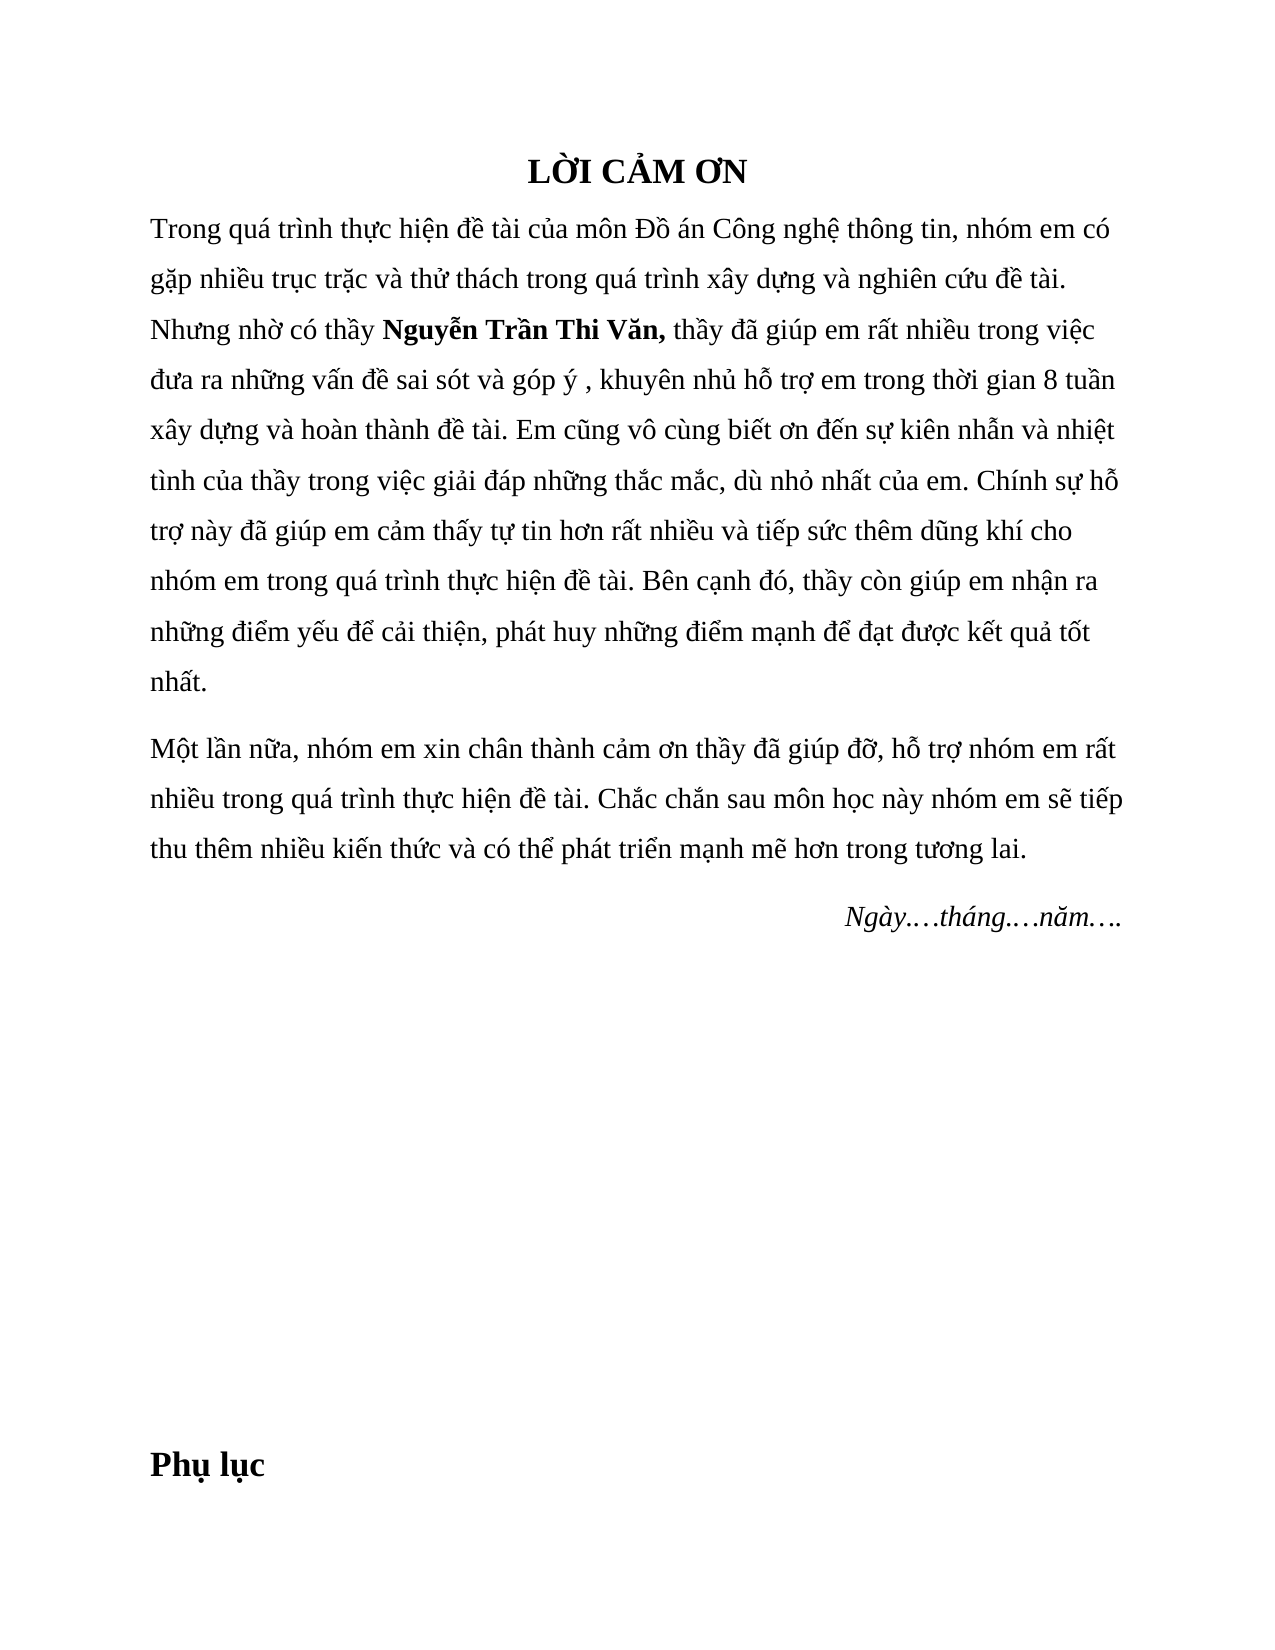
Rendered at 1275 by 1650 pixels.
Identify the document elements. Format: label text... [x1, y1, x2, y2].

text Một lần nữa, nhóm em xin chân thành cảm ơn thầy đã giúp đỡ, hỗ trợ nhóm em rất nhiều trong quá trình thực hiện đề tài. Chắc chắn sau môn học này nhóm em sẽ tiếp thu thêm nhiều kiến thức và có thể phát triển mạnh mẽ hơn trong tương lai. [150, 731, 1125, 865]
subtitle LỜI CẢM ƠN [150, 150, 1125, 191]
text Ngày.…tháng.…năm…. [150, 899, 1125, 932]
text Trong quá trình thực hiện đề tài của môn Đồ án Công nghệ thông tin, nhóm em có gặp nhiều trục trặc và thử thách trong quá trình xây dựng và nghiên cứu đề tài. Nhưng nhờ có thầy Nguyễn Trần Thi Văn, thầy đã giúp em rất nhiều trong việc đưa ra những vấn đề sai sót và góp ý , khuyên nhủ hỗ trợ em trong thời gian 8 tuần xây dựng và hoàn thành đề tài. Em cũng vô cùng biết ơn đến sự kiên nhẫn và nhiệt tình của thầy trong việc giải đáp những thắc mắc, dù nhỏ nhất của em. Chính sự hỗ trợ này đã giúp em cảm thấy tự tin hơn rất nhiều và tiếp sức thêm dũng khí cho nhóm em trong quá trình thực hiện đề tài. Bên cạnh đó, thầy còn giúp em nhận ra những điểm yếu để cải thiện, phát huy những điểm mạnh để đạt được kết quả tốt nhất. [150, 211, 1125, 698]
